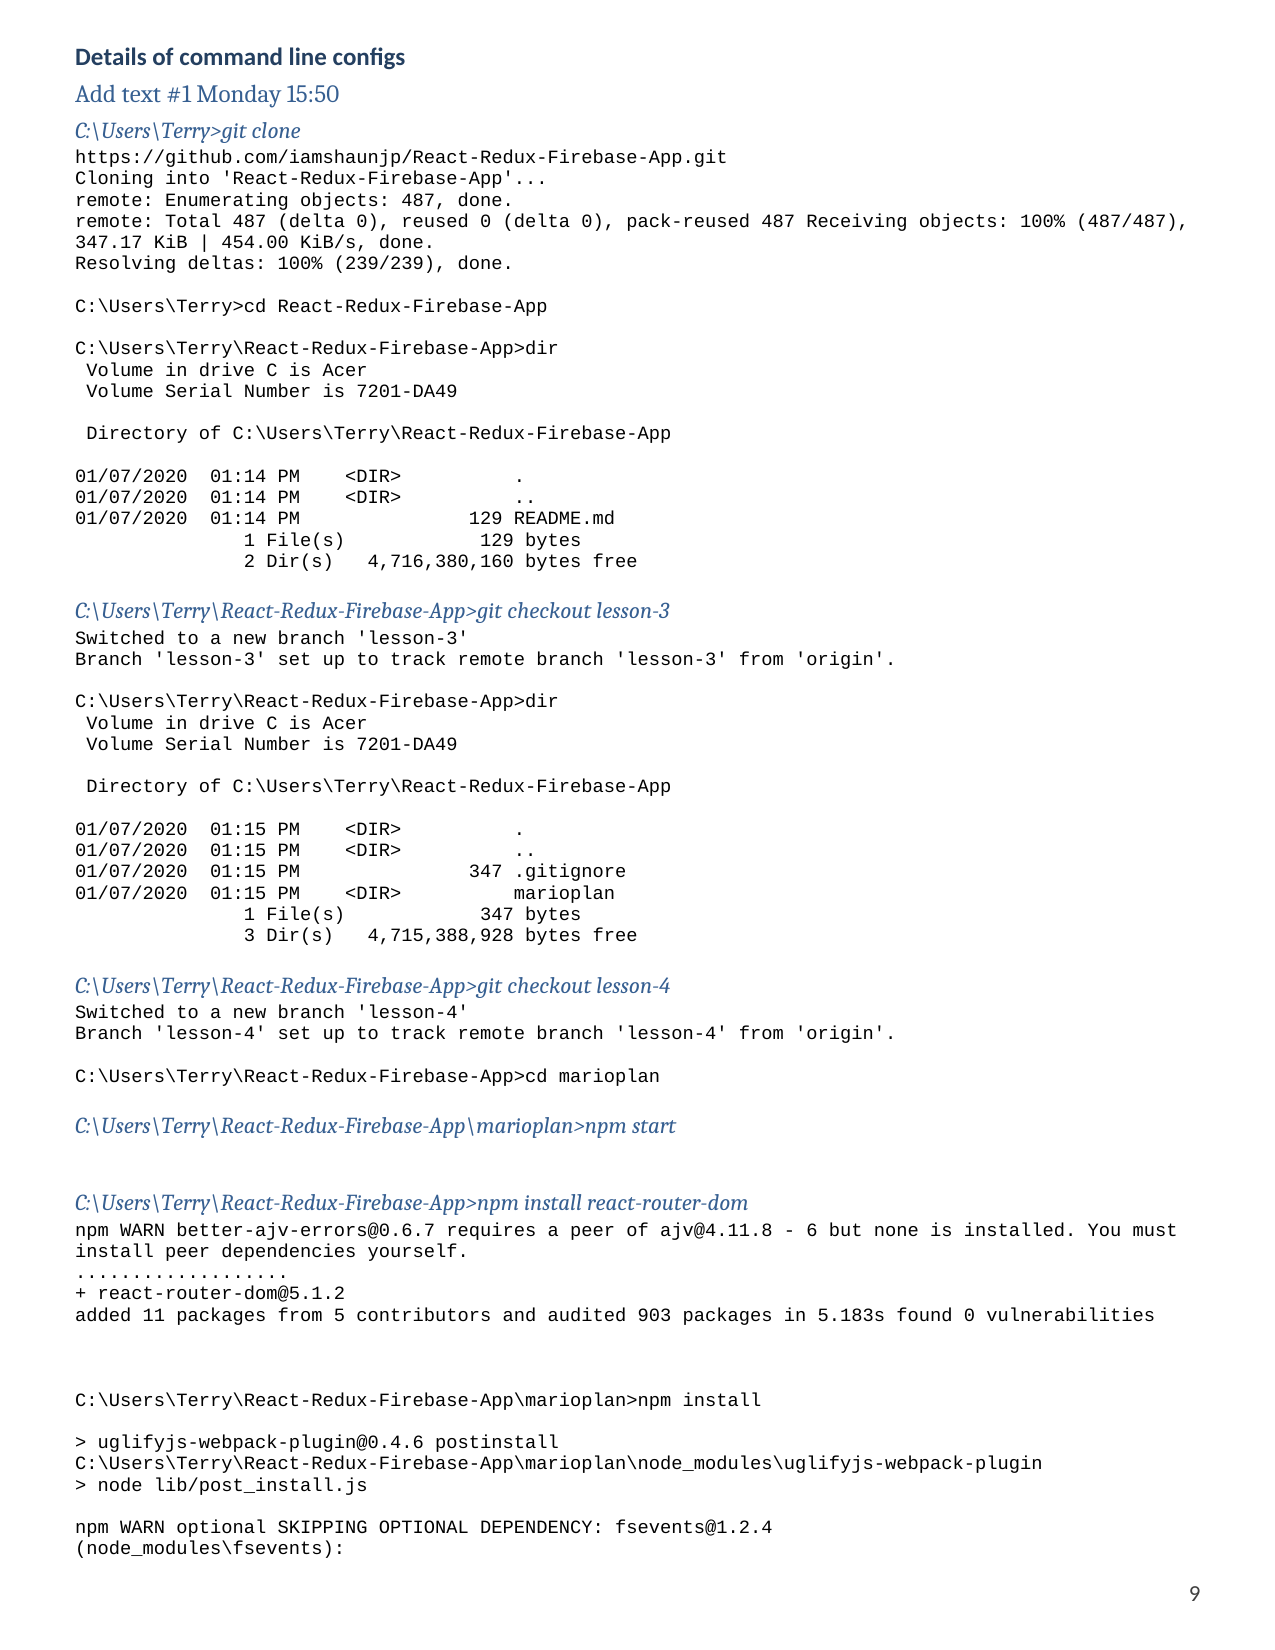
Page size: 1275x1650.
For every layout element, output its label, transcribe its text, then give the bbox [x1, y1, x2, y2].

text 1 File(s) 347 bytes [75, 905, 1200, 926]
text npm WARN optional SKIPPING OPTIONAL DEPENDENCY: fsevents@1.2.4 [75, 1518, 1200, 1539]
subtitle C:\Users\Terry\React-Redux-Firebase-App\marioplan>npm start [75, 1113, 1200, 1139]
text Directory of C:\Users\Terry\React-Redux-Firebase-App [75, 777, 1200, 798]
text remote: Total 487 (delta 0), reused 0 (delta 0), pack-reused 487 Receiving objects: 100% (487/487), 347.17 KiB | 454.00 KiB/s, done. [75, 212, 1200, 254]
text https://github.com/iamshaunjp/React-Redux-Firebase-App.git [75, 148, 1200, 169]
text Volume in drive C is Acer [75, 713, 1200, 735]
text Cloning into 'React-Redux-Firebase-App'... [75, 169, 1200, 190]
text > uglifyjs-webpack-plugin@0.4.6 postinstall [75, 1433, 1200, 1454]
text Switched to a new branch 'lesson-4' [75, 1003, 1200, 1024]
subtitle C:\Users\Terry\React-Redux-Firebase-App>git checkout lesson-4 [75, 973, 1200, 999]
text 01/07/2020 01:14 PM <DIR> . [75, 467, 1200, 488]
subtitle Details of command line configs [75, 41, 1200, 72]
text added 11 packages from 5 contributors and audited 903 packages in 5.183s found 0 vulnerabilities [75, 1305, 1200, 1327]
text 01/07/2020 01:14 PM 129 README.md [75, 509, 1200, 530]
text C:\Users\Terry\React-Redux-Firebase-App>dir [75, 339, 1200, 360]
text > node lib/post_install.js [75, 1475, 1200, 1497]
text Branch 'lesson-4' set up to track remote branch 'lesson-4' from 'origin'. [75, 1024, 1200, 1045]
text 01/07/2020 01:15 PM <DIR> . [75, 820, 1200, 841]
subtitle Add text #1 Monday 15:50 [75, 80, 1200, 109]
subtitle C:\Users\Terry>git clone [75, 118, 1200, 144]
text remote: Enumerating objects: 487, done. [75, 190, 1200, 212]
text Volume in drive C is Acer [75, 360, 1200, 382]
text Volume Serial Number is 7201-DA49 [75, 382, 1200, 403]
text C:\Users\Terry\React-Redux-Firebase-App>dir [75, 692, 1200, 713]
text 2 Dir(s) 4,716,380,160 bytes free [75, 552, 1200, 573]
text 01/07/2020 01:15 PM <DIR> .. [75, 841, 1200, 862]
text 01/07/2020 01:14 PM <DIR> .. [75, 488, 1200, 509]
text ................... [75, 1263, 1200, 1284]
text C:\Users\Terry>cd React-Redux-Firebase-App [75, 297, 1200, 318]
text C:\Users\Terry\React-Redux-Firebase-App\marioplan>npm install [75, 1390, 1200, 1412]
text (node_modules\fsevents): [75, 1539, 1200, 1560]
text C:\Users\Terry\React-Redux-Firebase-App\marioplan\node_modules\uglifyjs-webpack-plugin [75, 1454, 1200, 1475]
text Branch 'lesson-3' set up to track remote branch 'lesson-3' from 'origin'. [75, 650, 1200, 671]
subtitle C:\Users\Terry\React-Redux-Firebase-App>npm install react-router-dom [75, 1190, 1200, 1216]
text 3 Dir(s) 4,715,388,928 bytes free [75, 926, 1200, 947]
text C:\Users\Terry\React-Redux-Firebase-App>cd marioplan [75, 1067, 1200, 1088]
text Volume Serial Number is 7201-DA49 [75, 735, 1200, 756]
text npm WARN better-ajv-errors@0.6.7 requires a peer of ajv@4.11.8 - 6 but none is installed. You must install peer dependencies yourself. [75, 1220, 1200, 1263]
text 01/07/2020 01:15 PM 347 .gitignore [75, 862, 1200, 883]
text Directory of C:\Users\Terry\React-Redux-Firebase-App [75, 424, 1200, 445]
text 1 File(s) 129 bytes [75, 530, 1200, 552]
subtitle C:\Users\Terry\React-Redux-Firebase-App>git checkout lesson-3 [75, 598, 1200, 624]
text Switched to a new branch 'lesson-3' [75, 628, 1200, 650]
text 01/07/2020 01:15 PM <DIR> marioplan [75, 883, 1200, 905]
text + react-router-dom@5.1.2 [75, 1284, 1200, 1305]
text Resolving deltas: 100% (239/239), done. [75, 254, 1200, 275]
